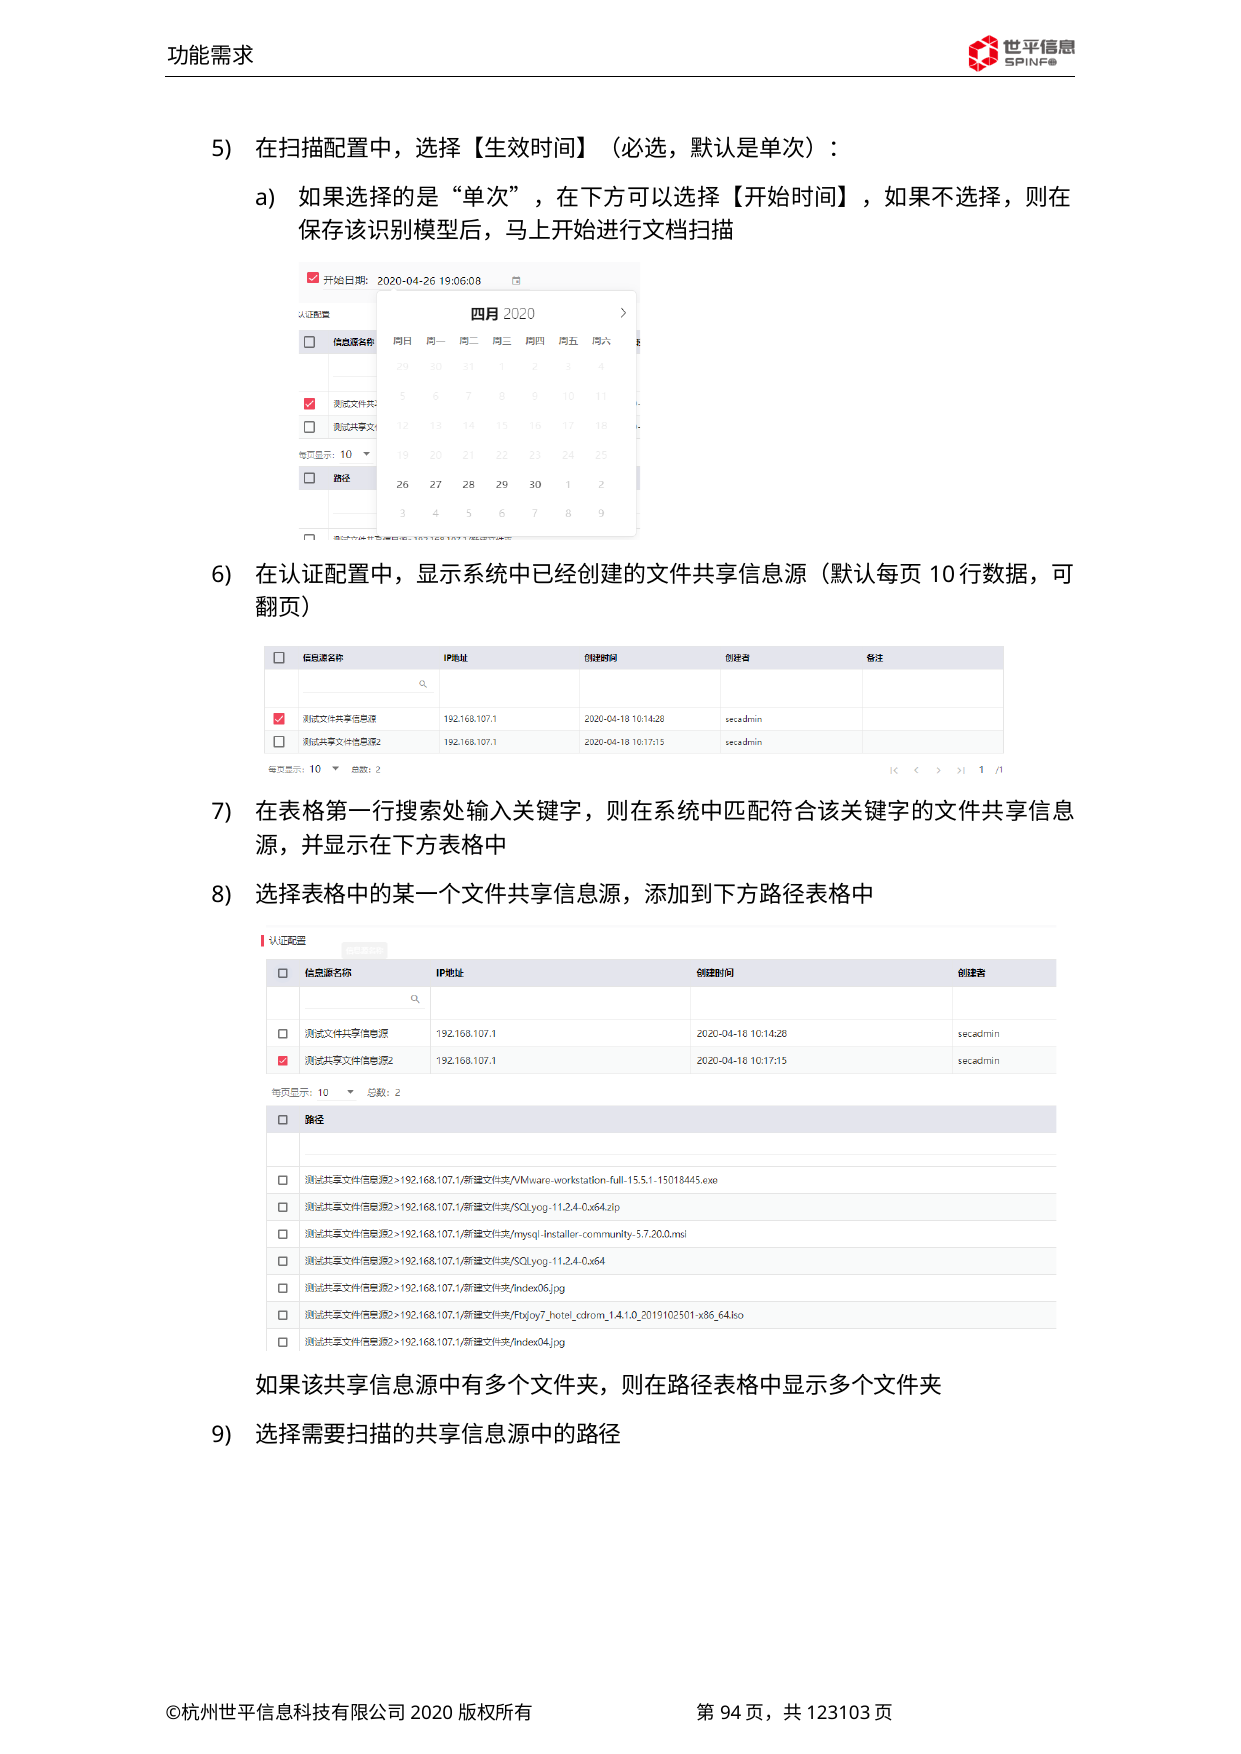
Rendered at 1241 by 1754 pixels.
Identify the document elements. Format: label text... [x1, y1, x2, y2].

list 在扫描配置中，选择【生效时间】（必选，默认是单次）： [211, 129, 1075, 163]
list 在认证配置中，显示系统中已经创建的文件共享信息源（默认每页10行数据，可翻页） [211, 556, 1075, 622]
list 在表格第一行搜索处输入关键字，则在系统中匹配符合该关键字的文件共享信息源，并显示在下方表格中 [211, 793, 1075, 860]
picture [298, 261, 641, 540]
list 选择需要扫描的共享信息源中的路径 [211, 1416, 1075, 1449]
list 如果选择的是“单次”，在下方可以选择【开始时间】，如果不选择，则在保存该识别模型后，马上开始进行文档扫描 [255, 179, 1075, 246]
list 选择表格中的某一个文件共享信息源，添加到下方路径表格中 [211, 876, 1075, 909]
picture [255, 925, 1057, 1351]
list 如果该共享信息源中有多个文件夹，则在路径表格中显示多个文件夹 [255, 1367, 1075, 1400]
picture [968, 33, 1075, 74]
picture [255, 638, 1007, 777]
